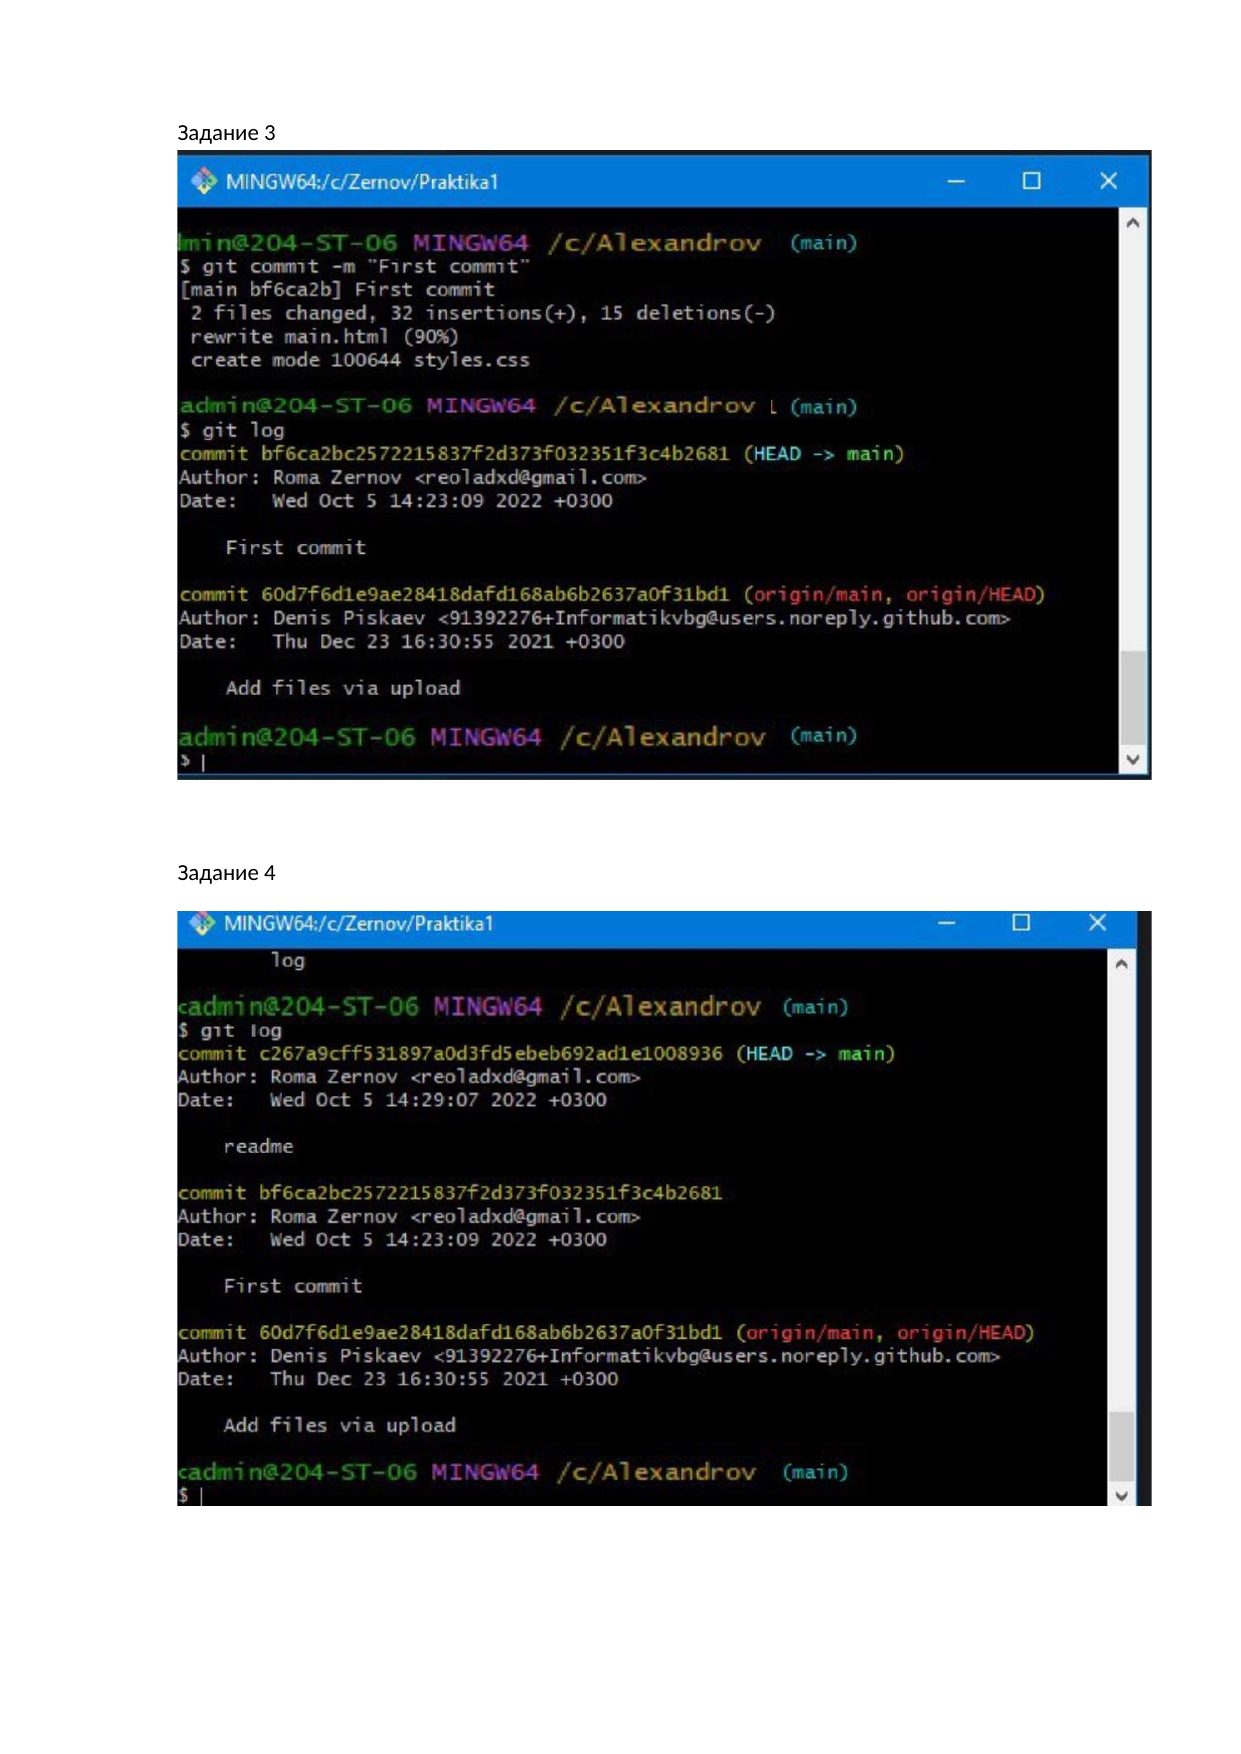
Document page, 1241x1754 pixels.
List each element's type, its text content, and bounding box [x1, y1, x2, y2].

picture [177, 150, 1152, 780]
text Задание 4 [177, 858, 1152, 886]
picture [177, 911, 1152, 1506]
text Задание 3 [177, 118, 1152, 150]
